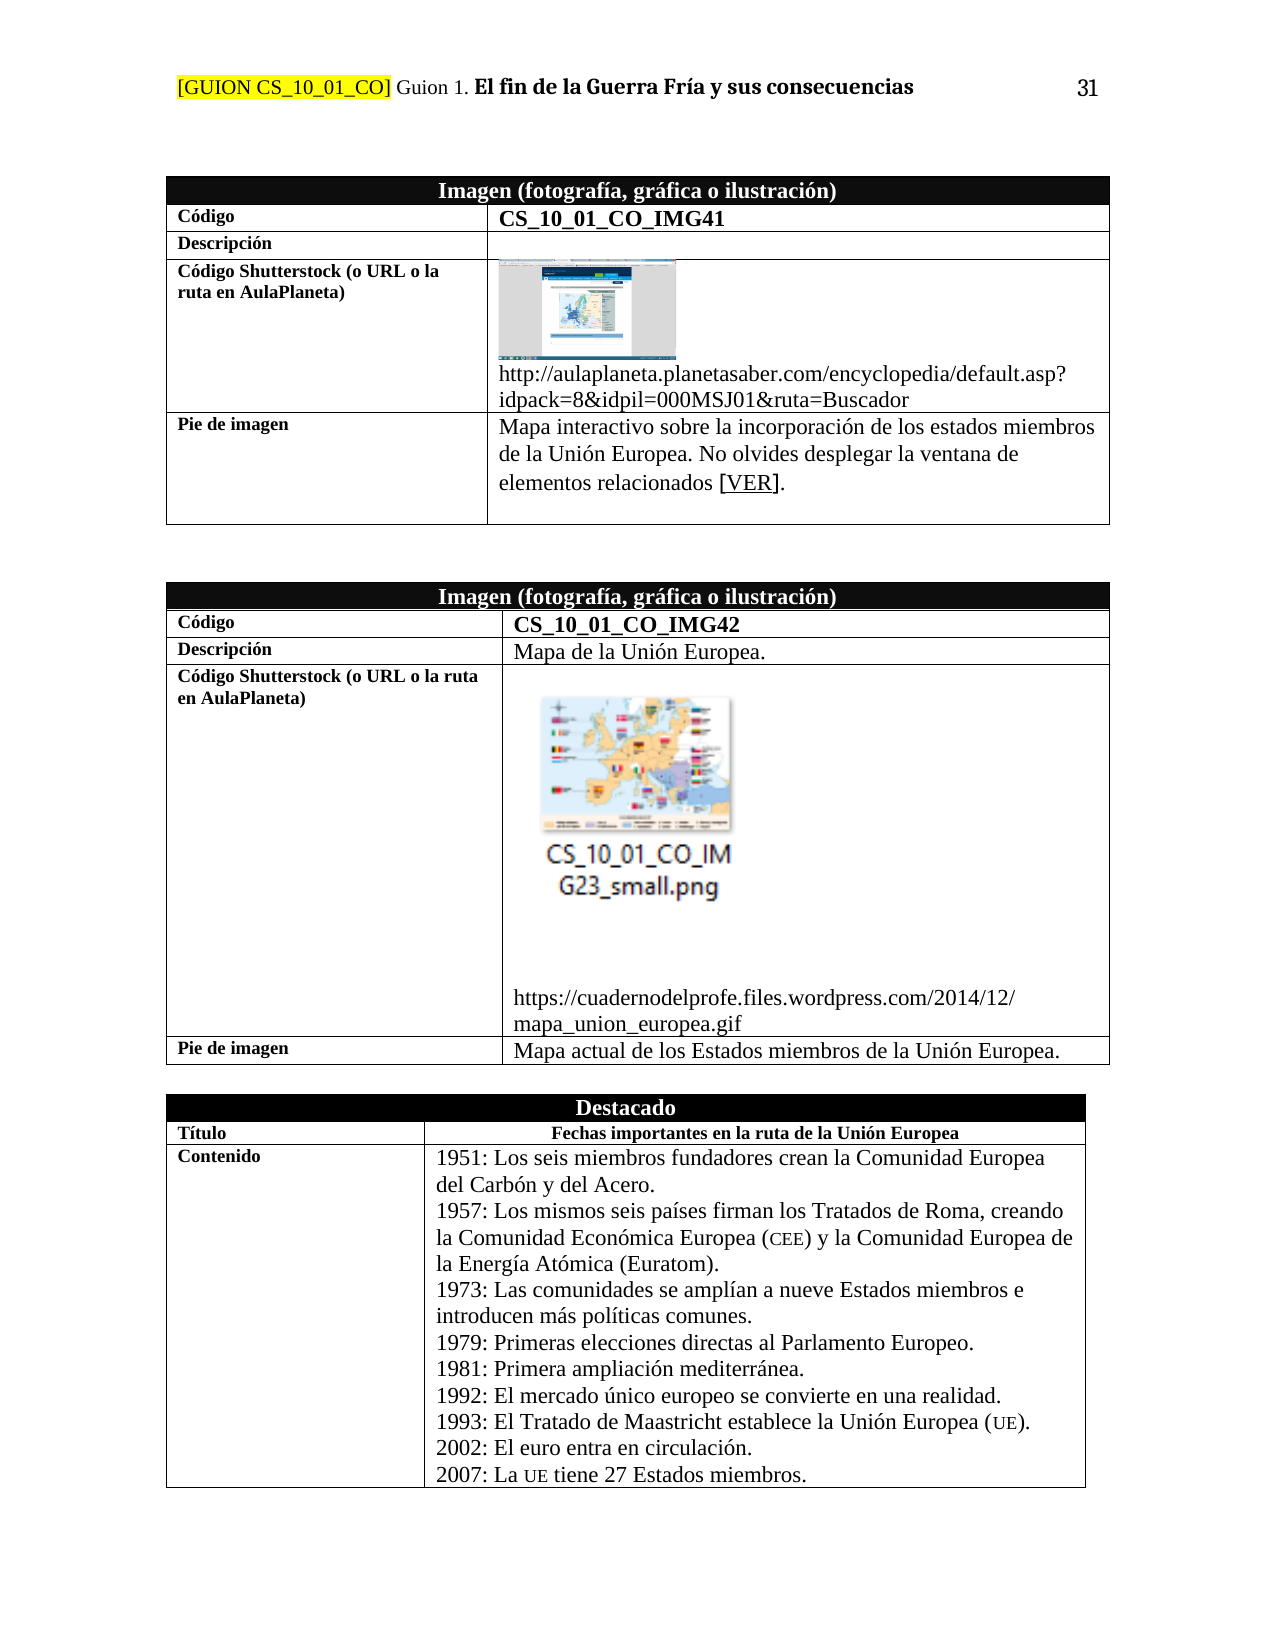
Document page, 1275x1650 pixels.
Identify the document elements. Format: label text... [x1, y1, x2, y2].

table_cell Título [167, 1122, 424, 1143]
table_cell Fechas importantes en la ruta de la Unión Europea [425, 1122, 1085, 1143]
table_cell Mapa interactivo sobre la incorporación de los estados miembros de la Unión Europea. No olvides desplegar la ventana de elementos relacionados [VER]. [488, 413, 1109, 524]
picture [498, 259, 677, 360]
table_cell Descripción [167, 232, 487, 258]
table_cell Mapa de la Unión Europea. [503, 638, 1109, 664]
table_header Imagen (fotografía, gráfica o ilustración) [167, 583, 1109, 609]
table_cell CS_10_01_CO_IMG42 [503, 611, 1109, 637]
table_header Destacado [167, 1095, 1085, 1121]
table_cell Mapa actual de los Estados miembros de la Unión Europea. [503, 1037, 1109, 1064]
table_cell https://cuadernodelprofe.files.wordpress.com/2014/12/mapa_union_europea.gif [503, 665, 1109, 1036]
table_cell Código [167, 205, 487, 231]
table_header Imagen (fotografía, gráfica o ilustración) [167, 178, 1109, 204]
picture [513, 665, 757, 958]
table_cell Descripción [167, 638, 502, 664]
table_cell Pie de imagen [167, 413, 487, 524]
table_cell Código Shutterstock (o URL o la ruta en AulaPlaneta) [167, 260, 487, 412]
table_cell Pie de imagen [167, 1037, 502, 1064]
table_cell Contenido [167, 1145, 424, 1487]
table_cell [425, 1145, 1085, 1487]
table_cell CS_10_01_CO_IMG41 [488, 205, 1109, 231]
table_cell http://aulaplaneta.planetasaber.com/encyclopedia/default.asp?idpack=8&idpil=000MSJ01&ruta=Buscador [488, 260, 1109, 412]
table_cell [488, 232, 1109, 258]
table_cell Código Shutterstock (o URL o la ruta en AulaPlaneta) [167, 665, 502, 1036]
table_cell Código [167, 611, 502, 637]
